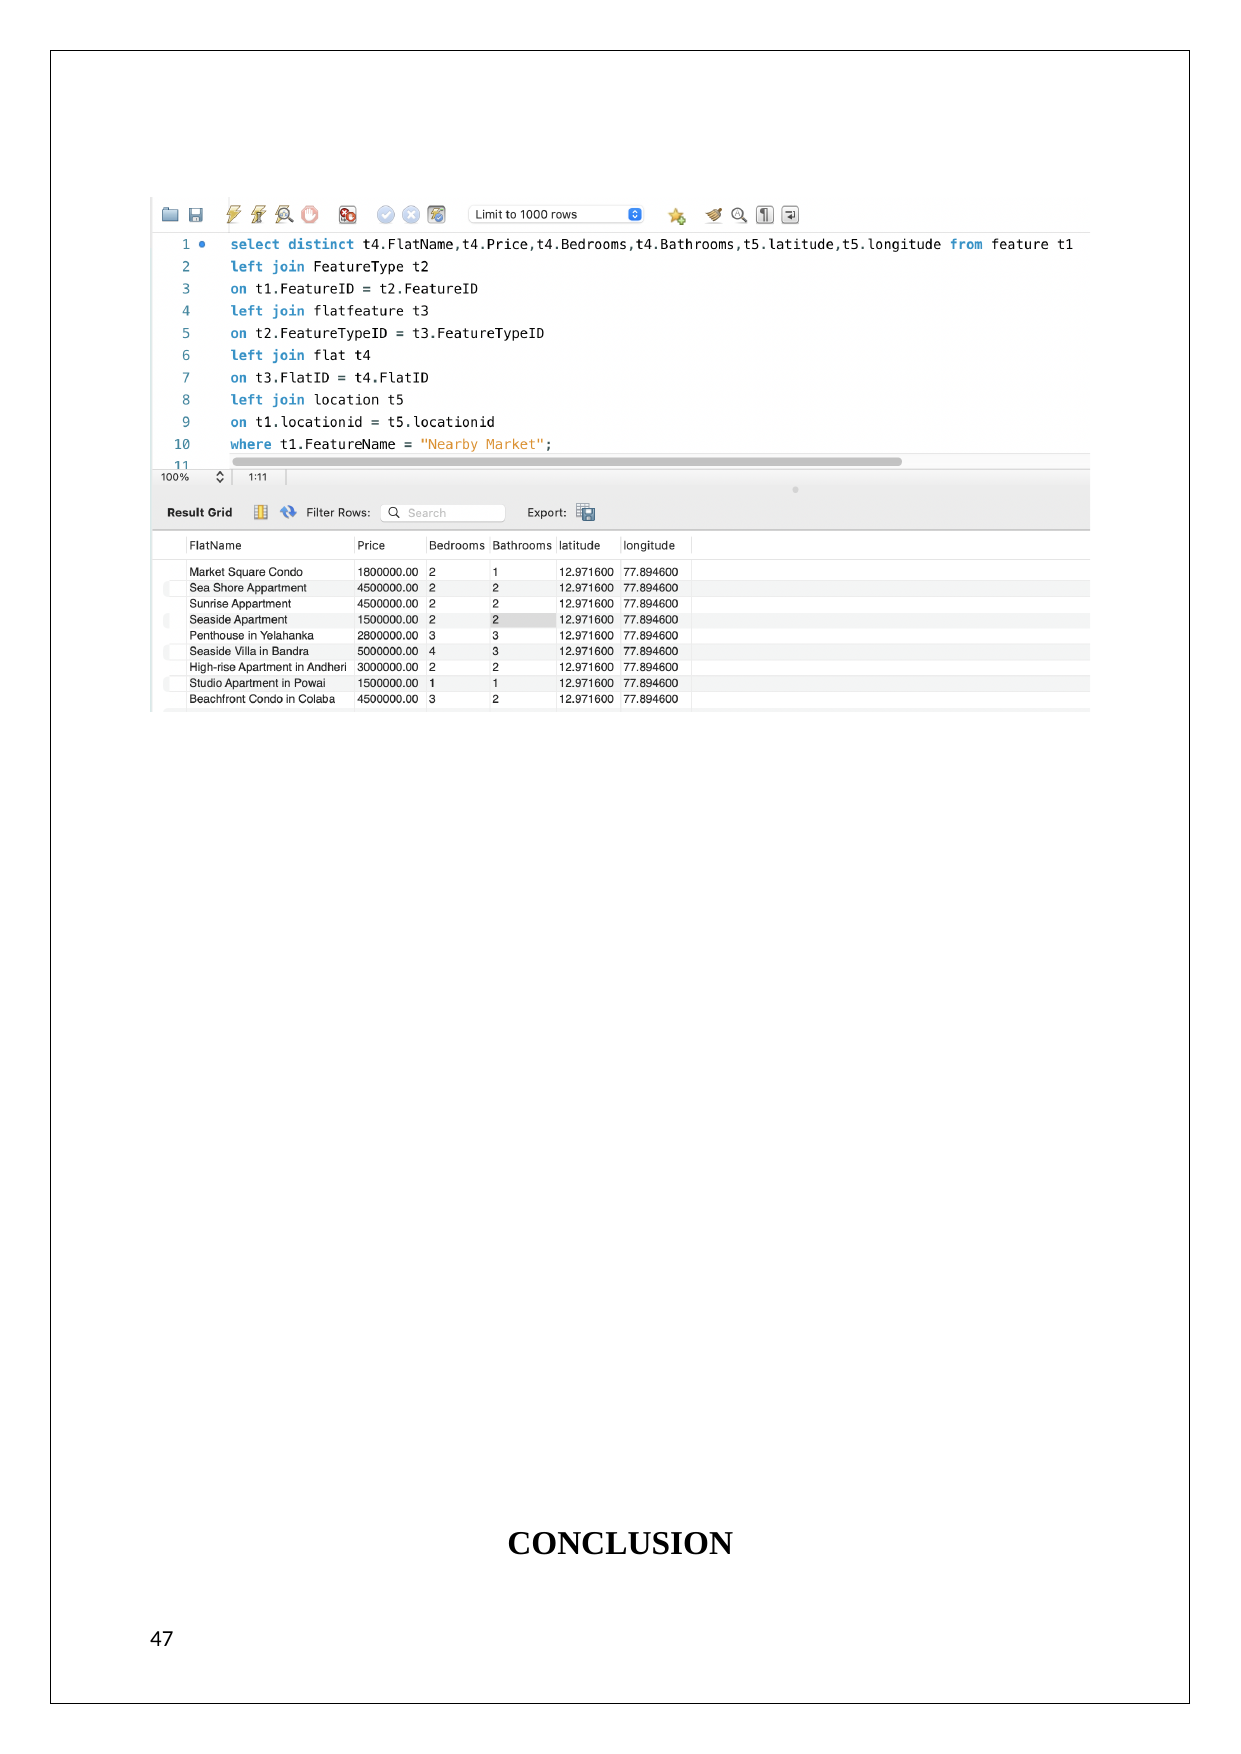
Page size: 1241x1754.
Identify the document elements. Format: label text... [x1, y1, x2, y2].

text CONCLUSION [150, 1523, 1090, 1561]
picture [150, 197, 1091, 712]
